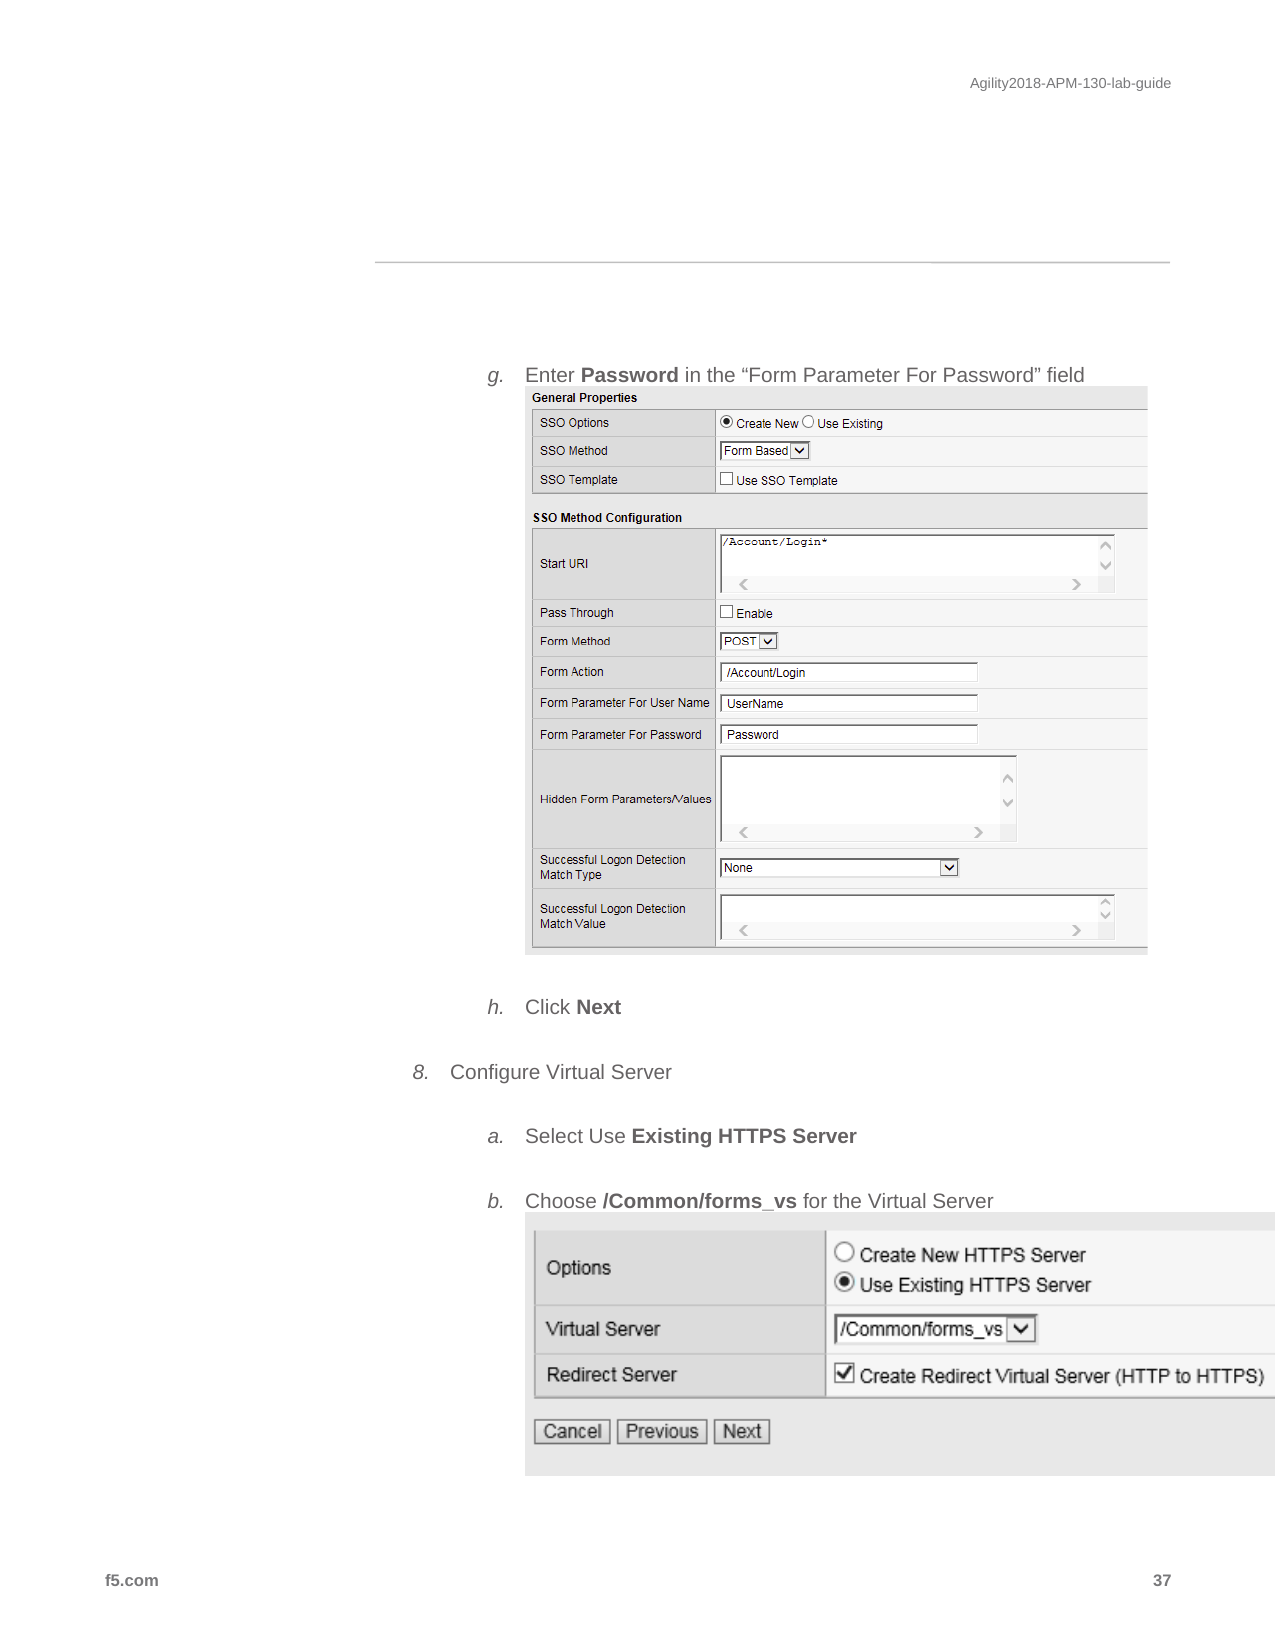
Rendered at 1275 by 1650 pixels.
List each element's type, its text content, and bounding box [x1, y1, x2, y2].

list Configure Virtual Server [412, 1048, 1171, 1084]
picture [525, 386, 1148, 955]
list Select Use Existing HTTPS Server [487, 1113, 1171, 1148]
picture [525, 1212, 1275, 1476]
list Click Next [487, 984, 1171, 1019]
